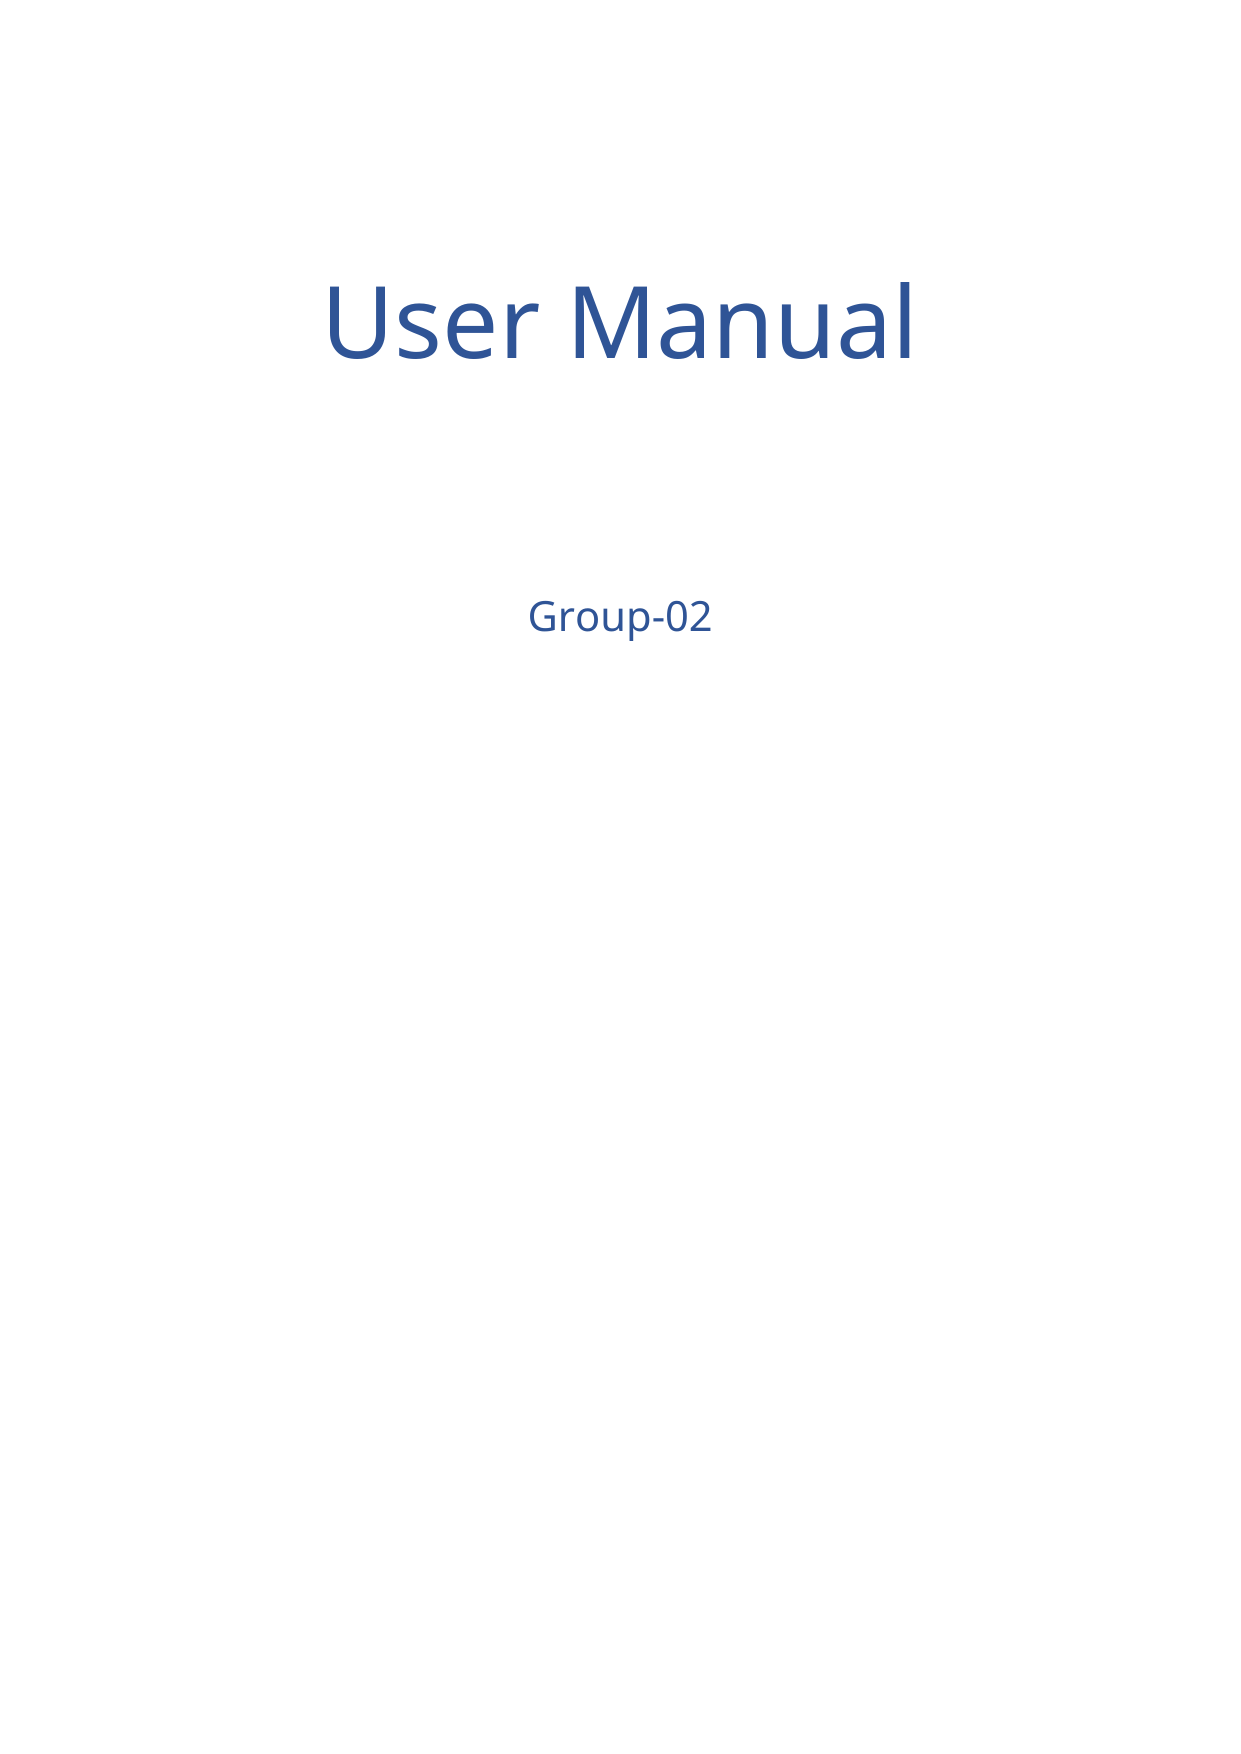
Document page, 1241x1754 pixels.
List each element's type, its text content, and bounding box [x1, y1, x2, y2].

subtitle Group-02 [150, 587, 1090, 643]
subtitle User Manual [150, 252, 1090, 388]
